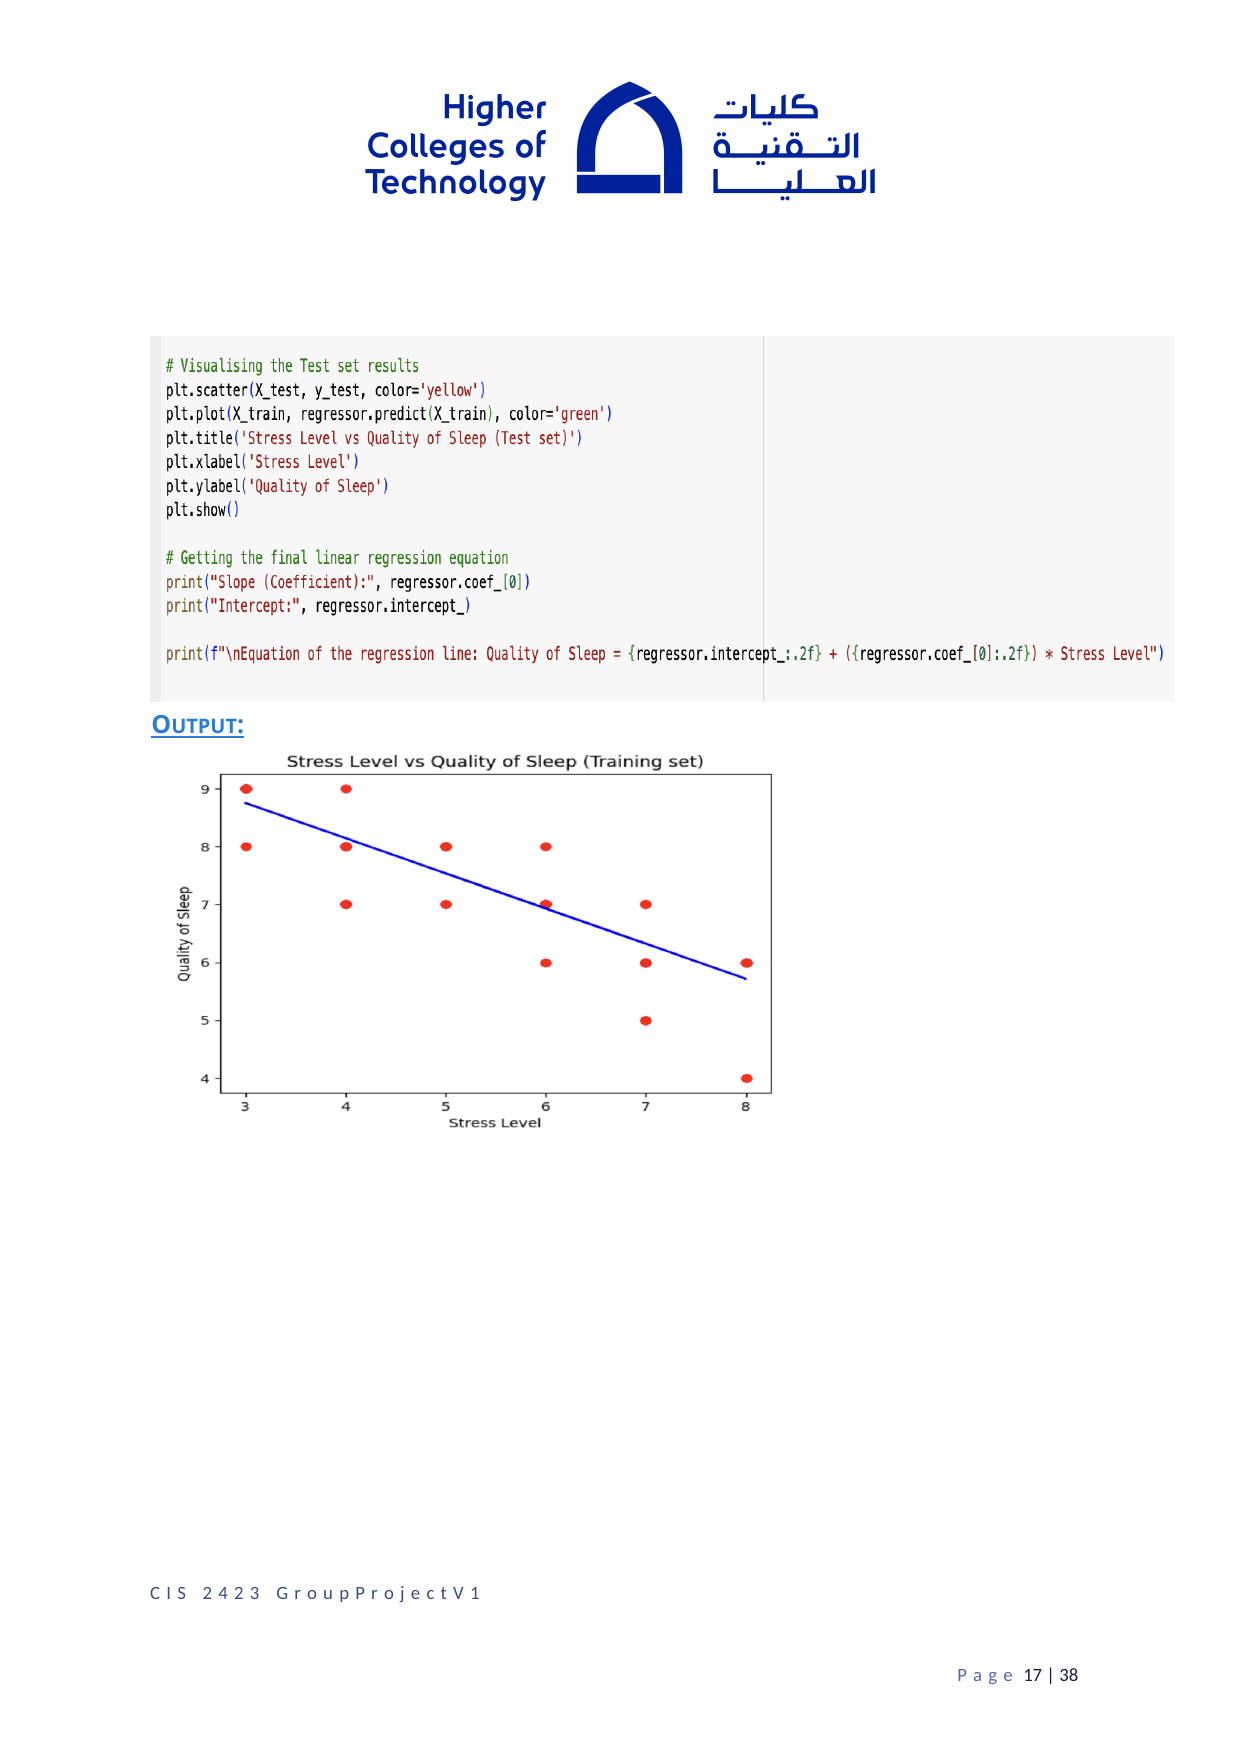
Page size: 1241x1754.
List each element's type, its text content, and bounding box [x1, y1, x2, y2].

picture [357, 75, 883, 211]
text Output: [151, 707, 1090, 741]
picture [151, 746, 848, 1137]
picture [150, 336, 1175, 703]
